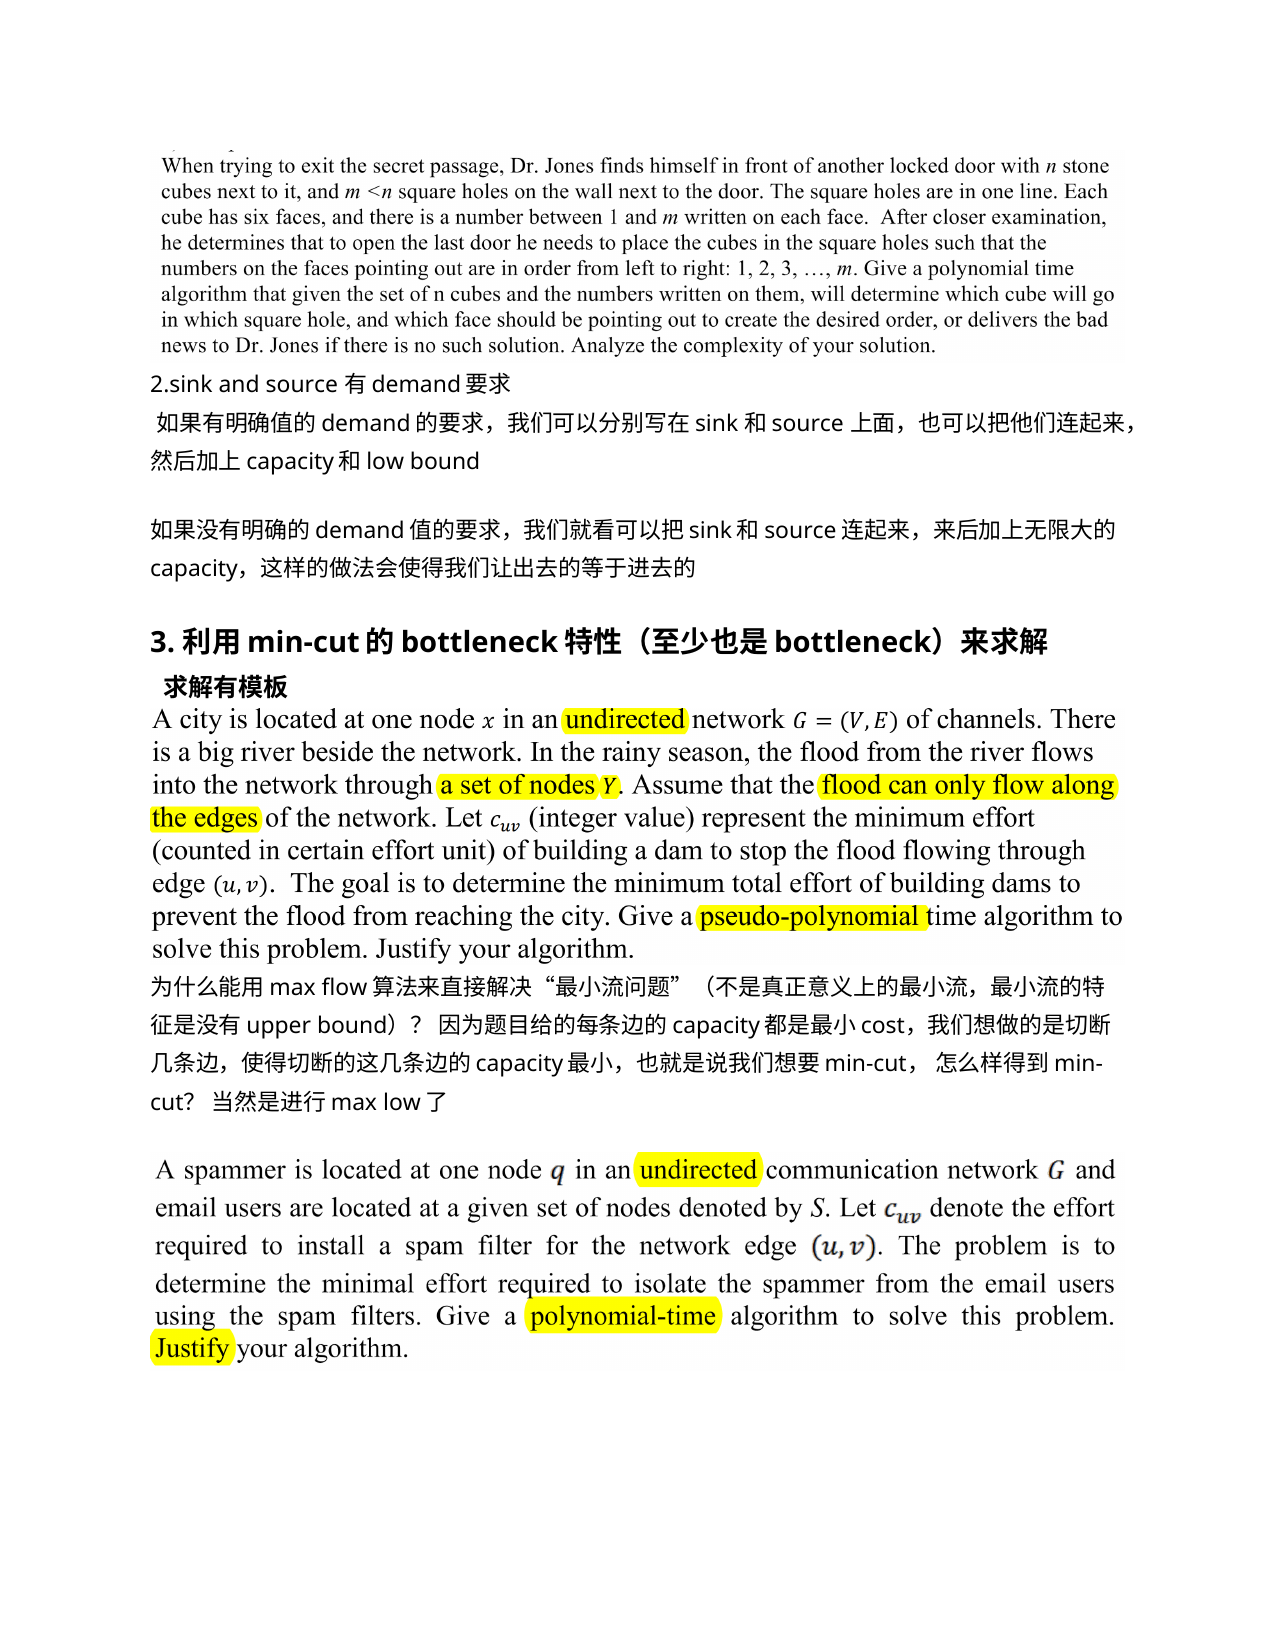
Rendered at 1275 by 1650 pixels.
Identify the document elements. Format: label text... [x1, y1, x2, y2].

picture [150, 1152, 1125, 1371]
picture [150, 150, 1125, 363]
text 求解有模板 [150, 667, 1125, 703]
text 3. 利用min-cut的bottleneck特性（至少也是bottleneck）来求解 [150, 618, 1125, 661]
text 2.sink and source 有demand要求 [150, 366, 1125, 400]
text 如果有明确值的demand的要求，我们可以分别写在sink 和source 上面，也可以把他们连起来，然后加上capacity和low bound [150, 405, 1125, 476]
text 为什么能用max flow算法来直接解决“最小流问题”（不是真正意义上的最小流，最小流的特征是没有upper bound）？ 因为题目给的每条边的capacity都是最小cost，我们想做的是切断几条边，使得切断的这几条边的capacity最小，也就是说我们想要min-cut， 怎么样得到min-cut？ 当然是进行max low了 [150, 969, 1125, 1117]
text 如果没有明确的demand值的要求，我们就看可以把sink和source连起来，来后加上无限大的capacity，这样的做法会使得我们让出去的等于进去的 [150, 511, 1125, 583]
picture [150, 708, 1125, 965]
